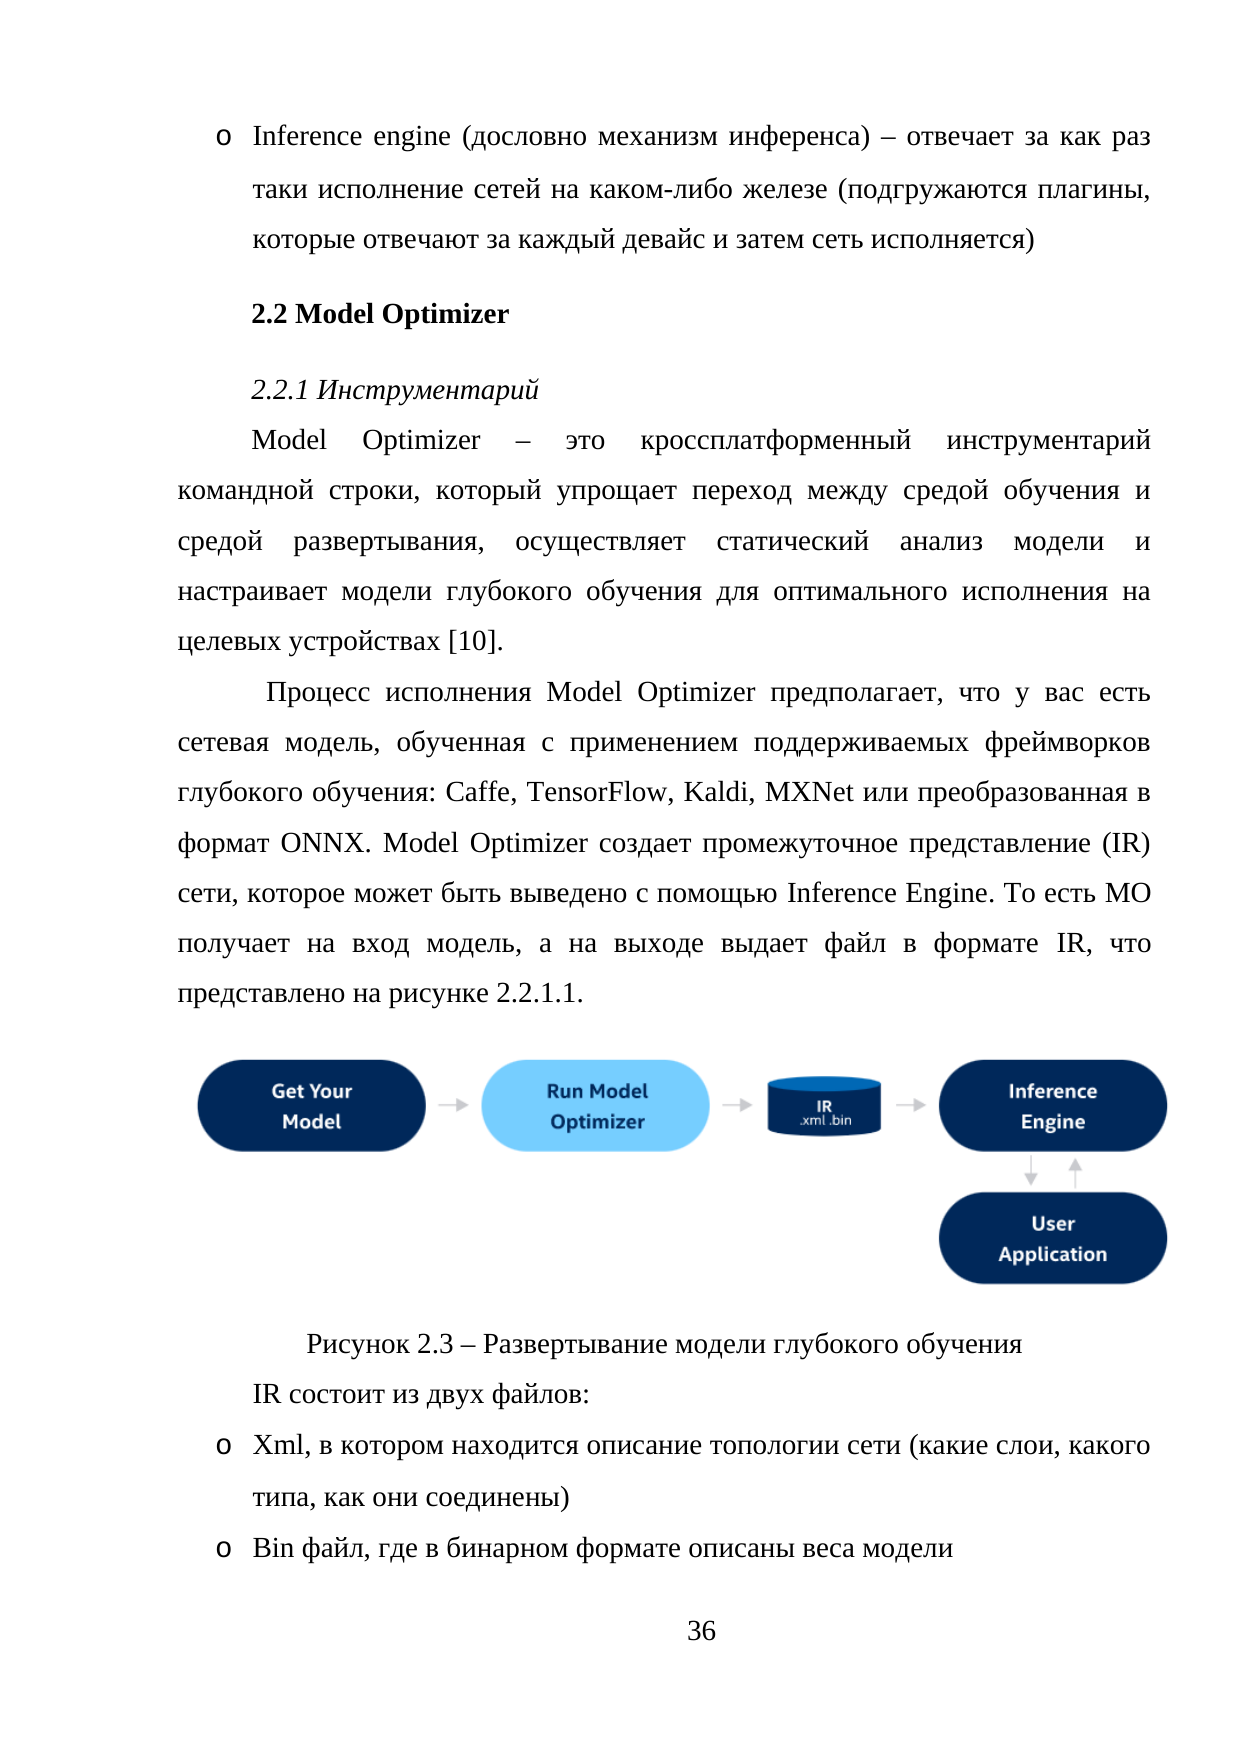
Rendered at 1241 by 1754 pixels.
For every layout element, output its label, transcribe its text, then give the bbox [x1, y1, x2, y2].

subtitle 2.2 Model Optimizer [177, 297, 1152, 330]
text Model Optimizer – это кроссплатформенный инструментарий командной строки, который упрощает переход между средой обучения и средой развертывания, осуществляет статический анализ модели и настраивает модели глубокого обучения для оптимального исполнения на целевых устройствах [10]. [177, 422, 1152, 657]
list IR состоит из двух файлов: [252, 1376, 1152, 1410]
list Xml, в котором находится описание топологии сети (какие слои, какого типа, как они соединены) [215, 1427, 1152, 1513]
list Bin файл, где в бинарном формате описаны веса модели [215, 1530, 1152, 1566]
list Inference engine (дословно механизм инференса) – отвечает за как раз таки исполнение сетей на каком-либо железе (подгружаются плагины, которые отвечают за каждый девайс и затем сеть исполняется) [215, 118, 1152, 255]
text Процесс исполнения Model Optimizer предполагает, что у вас есть сетевая модель, обученная с применением поддерживаемых фреймворков глубокого обучения: Caffe, TensorFlow, Kaldi, MXNet или преобразованная в формат ONNX. Model Optimizer создает промежуточное представление (IR) сети, которое может быть выведено с помощью Inference Engine. То есть MO получает на вход модель, а на выходе выдает файл в формате IR, что представлено на рисунке 2.2.1.1. [177, 674, 1152, 1009]
picture [177, 1026, 1195, 1310]
text Рисунок 2.3 – Развертывание модели глубокого обучения [177, 1326, 1152, 1360]
subtitle 2.2.1 Инструментарий [177, 372, 1152, 405]
